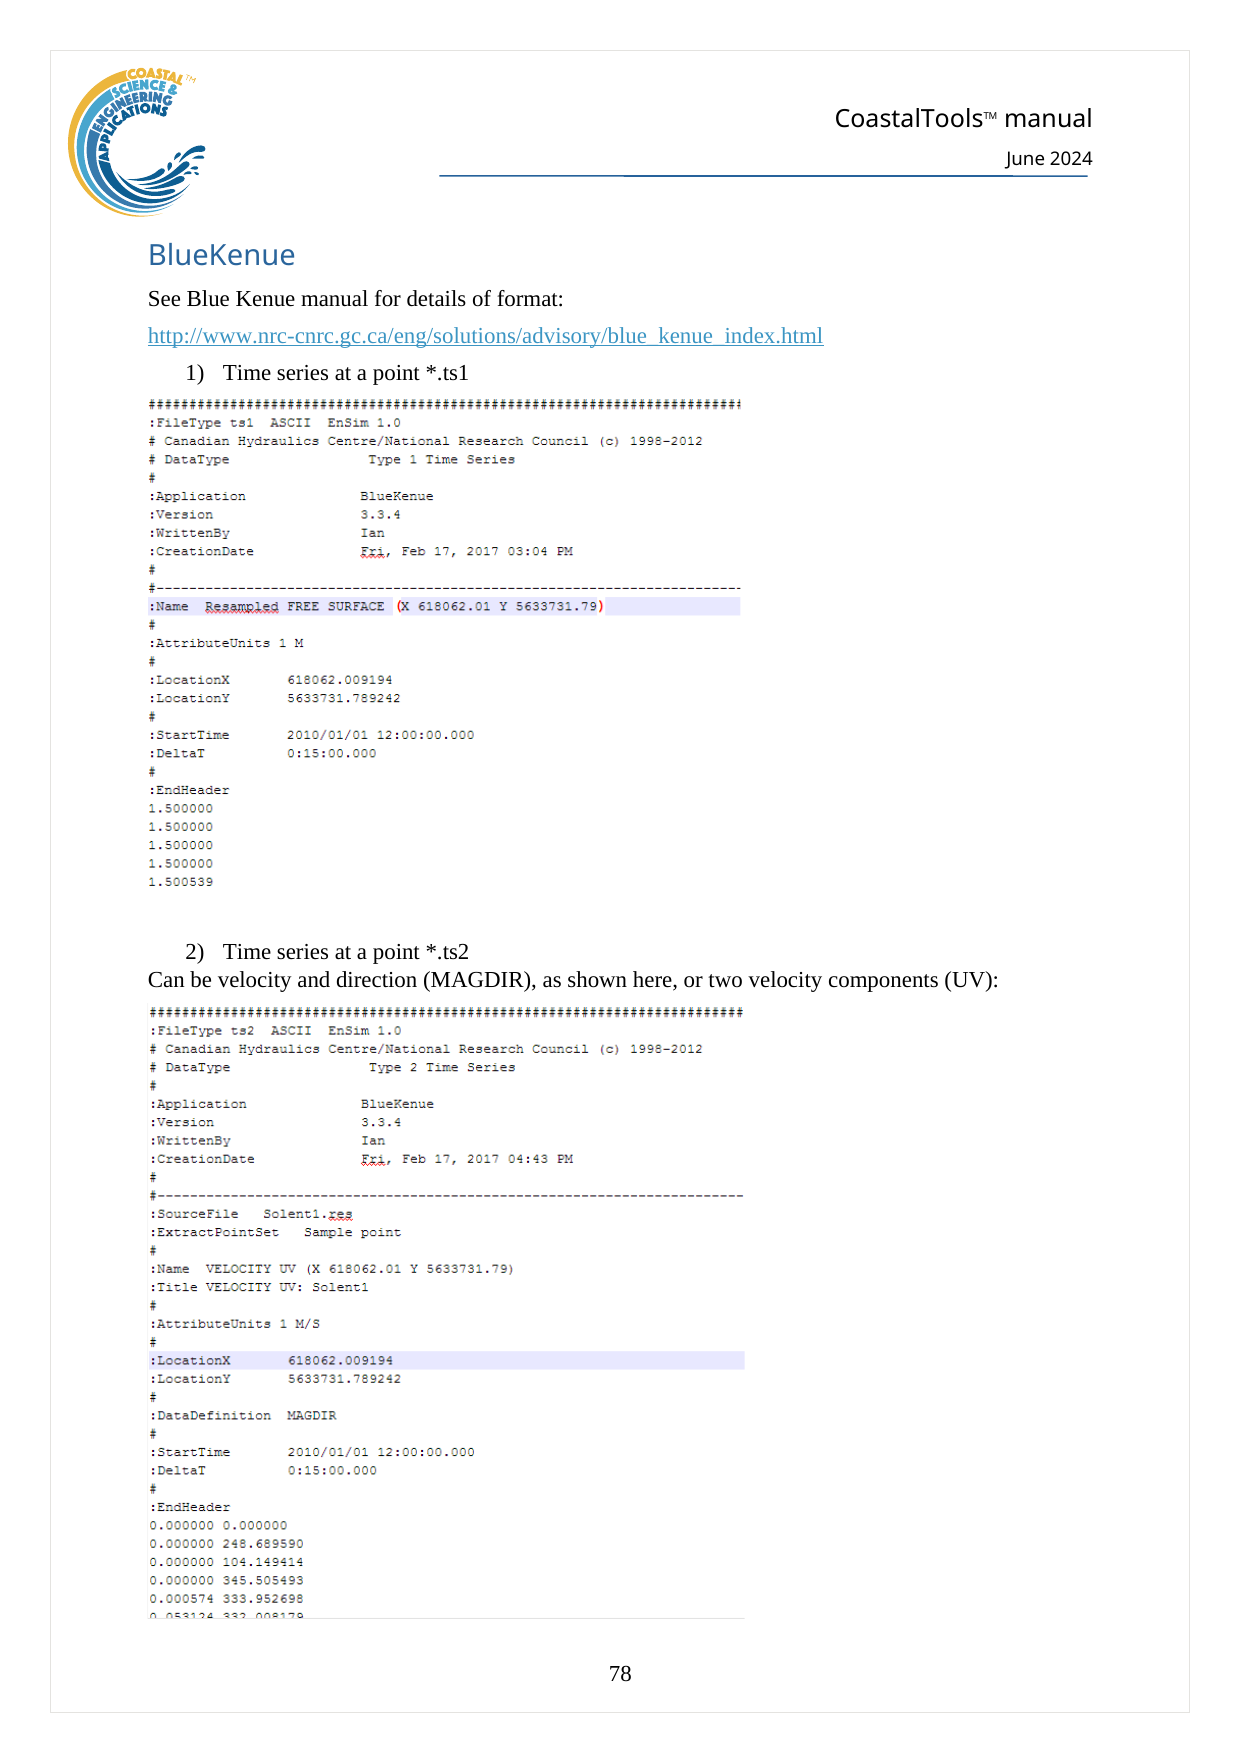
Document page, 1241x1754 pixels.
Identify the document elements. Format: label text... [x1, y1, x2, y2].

picture [147, 395, 741, 891]
picture [147, 1003, 745, 1620]
list Time series at a point *.ts2 [185, 938, 1093, 964]
text BlueKenue [148, 234, 1093, 273]
list Time series at a point *.ts1 [185, 358, 1093, 385]
text http://www.nrc-cnrc.gc.ca/eng/solutions/advisory/blue_kenue_index.html [148, 322, 1093, 348]
text Can be velocity and direction (MAGDIR), as shown here, or two velocity components (UV): [148, 966, 1093, 993]
text See Blue Kenue manual for details of format: [148, 285, 1093, 311]
